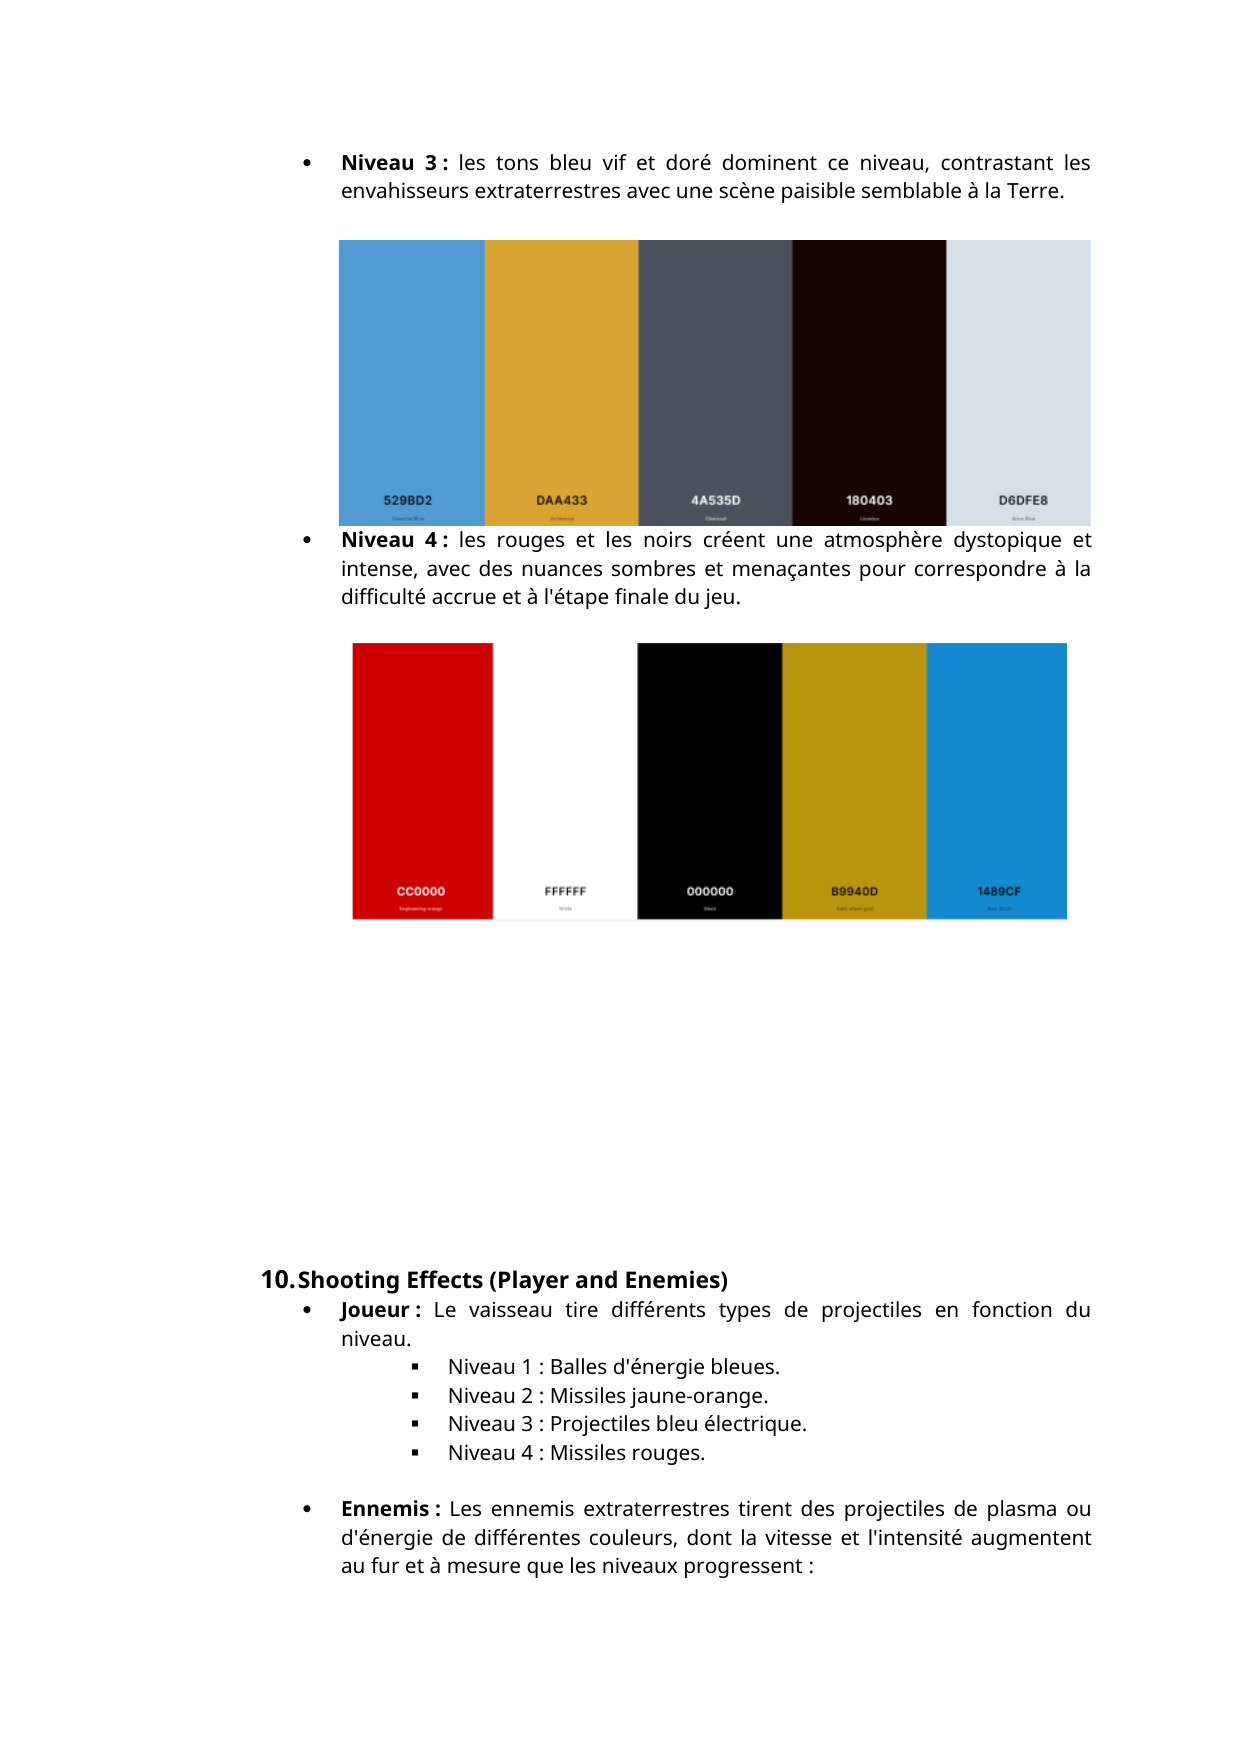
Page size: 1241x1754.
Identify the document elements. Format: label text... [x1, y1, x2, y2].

list Niveau 4 : Missiles rouges. [410, 1438, 1093, 1466]
list Shooting Effects (Player and Enemies) [260, 1261, 1093, 1295]
list Joueur : Le vaisseau tire différents types de projectiles en fonction du niveau. [303, 1295, 1093, 1352]
list Niveau 1 : Balles d'énergie bleues. [410, 1352, 1093, 1381]
picture [352, 643, 1067, 922]
list Ennemis : Les ennemis extraterrestres tirent des projectiles de plasma ou d'énergie de différentes couleurs, dont la vitesse et l'intensité augmentent au fur et à mesure que les niveaux progressent : [303, 1494, 1093, 1580]
list Niveau 3 : les tons bleu vif et doré dominent ce niveau, contrastant les envahisseurs extraterrestres avec une scène paisible semblable à la Terre. [303, 148, 1093, 204]
list Niveau 3 : Projectiles bleu électrique. [410, 1409, 1093, 1438]
picture [338, 240, 1091, 526]
list Niveau 2 : Missiles jaune-orange. [410, 1381, 1093, 1409]
